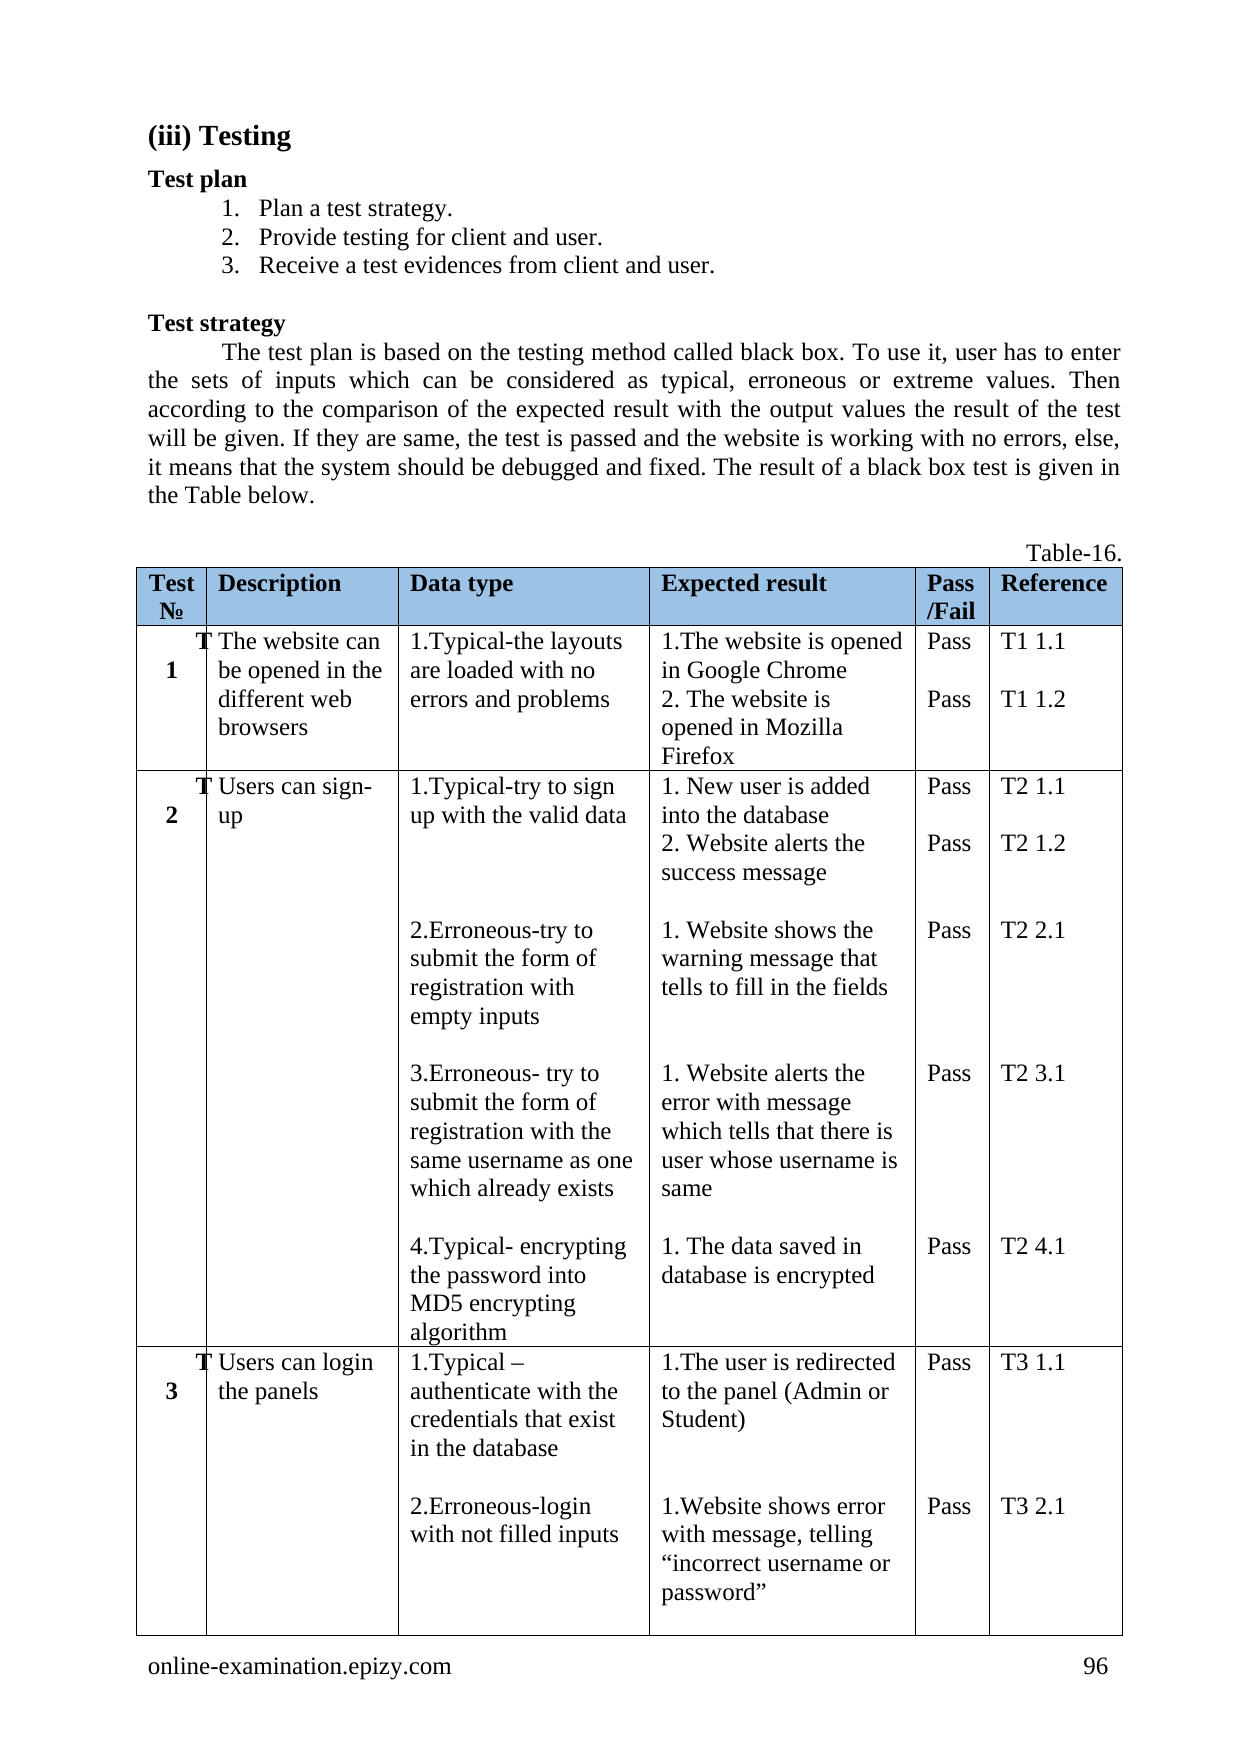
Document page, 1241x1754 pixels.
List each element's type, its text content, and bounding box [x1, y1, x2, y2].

table_header Data type [399, 568, 649, 625]
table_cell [207, 1347, 398, 1634]
list Receive a test evidences from client and user. [221, 250, 1122, 279]
table_cell 1.The website is opened in Google Chrome 2. The website is opened in Mozilla Firefox [650, 626, 915, 770]
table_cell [399, 1347, 649, 1634]
table_cell Pass Pass [916, 626, 989, 770]
subtitle (iii) Testing [148, 118, 1122, 152]
table_cell T1 [137, 626, 206, 770]
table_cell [990, 1347, 1122, 1634]
text Table-16. [148, 538, 1122, 567]
text Test plan [148, 164, 1122, 193]
list Plan a test strategy. [221, 193, 1122, 222]
table_header Test№ [137, 568, 206, 625]
table_cell T3 [137, 1347, 206, 1634]
table_cell Pass Pass Pass Pass Pass [916, 771, 989, 1346]
table_cell 1.Typical-the layouts are loaded with no errors and problems [399, 626, 649, 770]
table_cell Users can sign-up [207, 771, 398, 1346]
table_cell T2 1.1 T2 1.2 T2 2.1 T2 3.1 T2 4.1 [990, 771, 1122, 1346]
table_cell T1 1.1 T1 1.2 [990, 626, 1122, 770]
text Test strategy [148, 308, 1122, 337]
table_cell 1.Typical-try to sign up with the valid data 2.Erroneous-try to submit the form of registration with empty inputs 3.Erroneous- try to submit the form of registration with the same username as one which already exists 4.Typical- encrypting the password into MD5 encrypting algorithm [399, 771, 649, 1346]
list Provide testing for client and user. [221, 222, 1122, 250]
table_header Pass/Fail [916, 568, 989, 625]
text The test plan is based on the testing method called black box. To use it, user has to enter the sets of inputs which can be considered as typical, erroneous or extreme values. Then according to the comparison of the expected result with the output values the result of the test will be given. If they are same, the test is passed and the website is working with no errors, else, it means that the system should be debugged and fixed. The result of a black box test is given in the Table below. [148, 337, 1122, 509]
table_cell The website can be opened in the different web browsers [207, 626, 398, 770]
table_cell T2 [137, 771, 206, 1346]
table_header Description [207, 568, 398, 625]
table_header Reference [990, 568, 1122, 625]
table_cell 1. New user is added into the database 2. Website alerts the success message 1. Website shows the warning message that tells to fill in the fields 1. Website alerts the error with message which tells that there is user whose username is same 1. The data saved in database is encrypted [650, 771, 915, 1346]
table_header Expected result [650, 568, 915, 625]
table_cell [650, 1347, 915, 1634]
table_cell Pass Pass Pass [916, 1347, 989, 1634]
